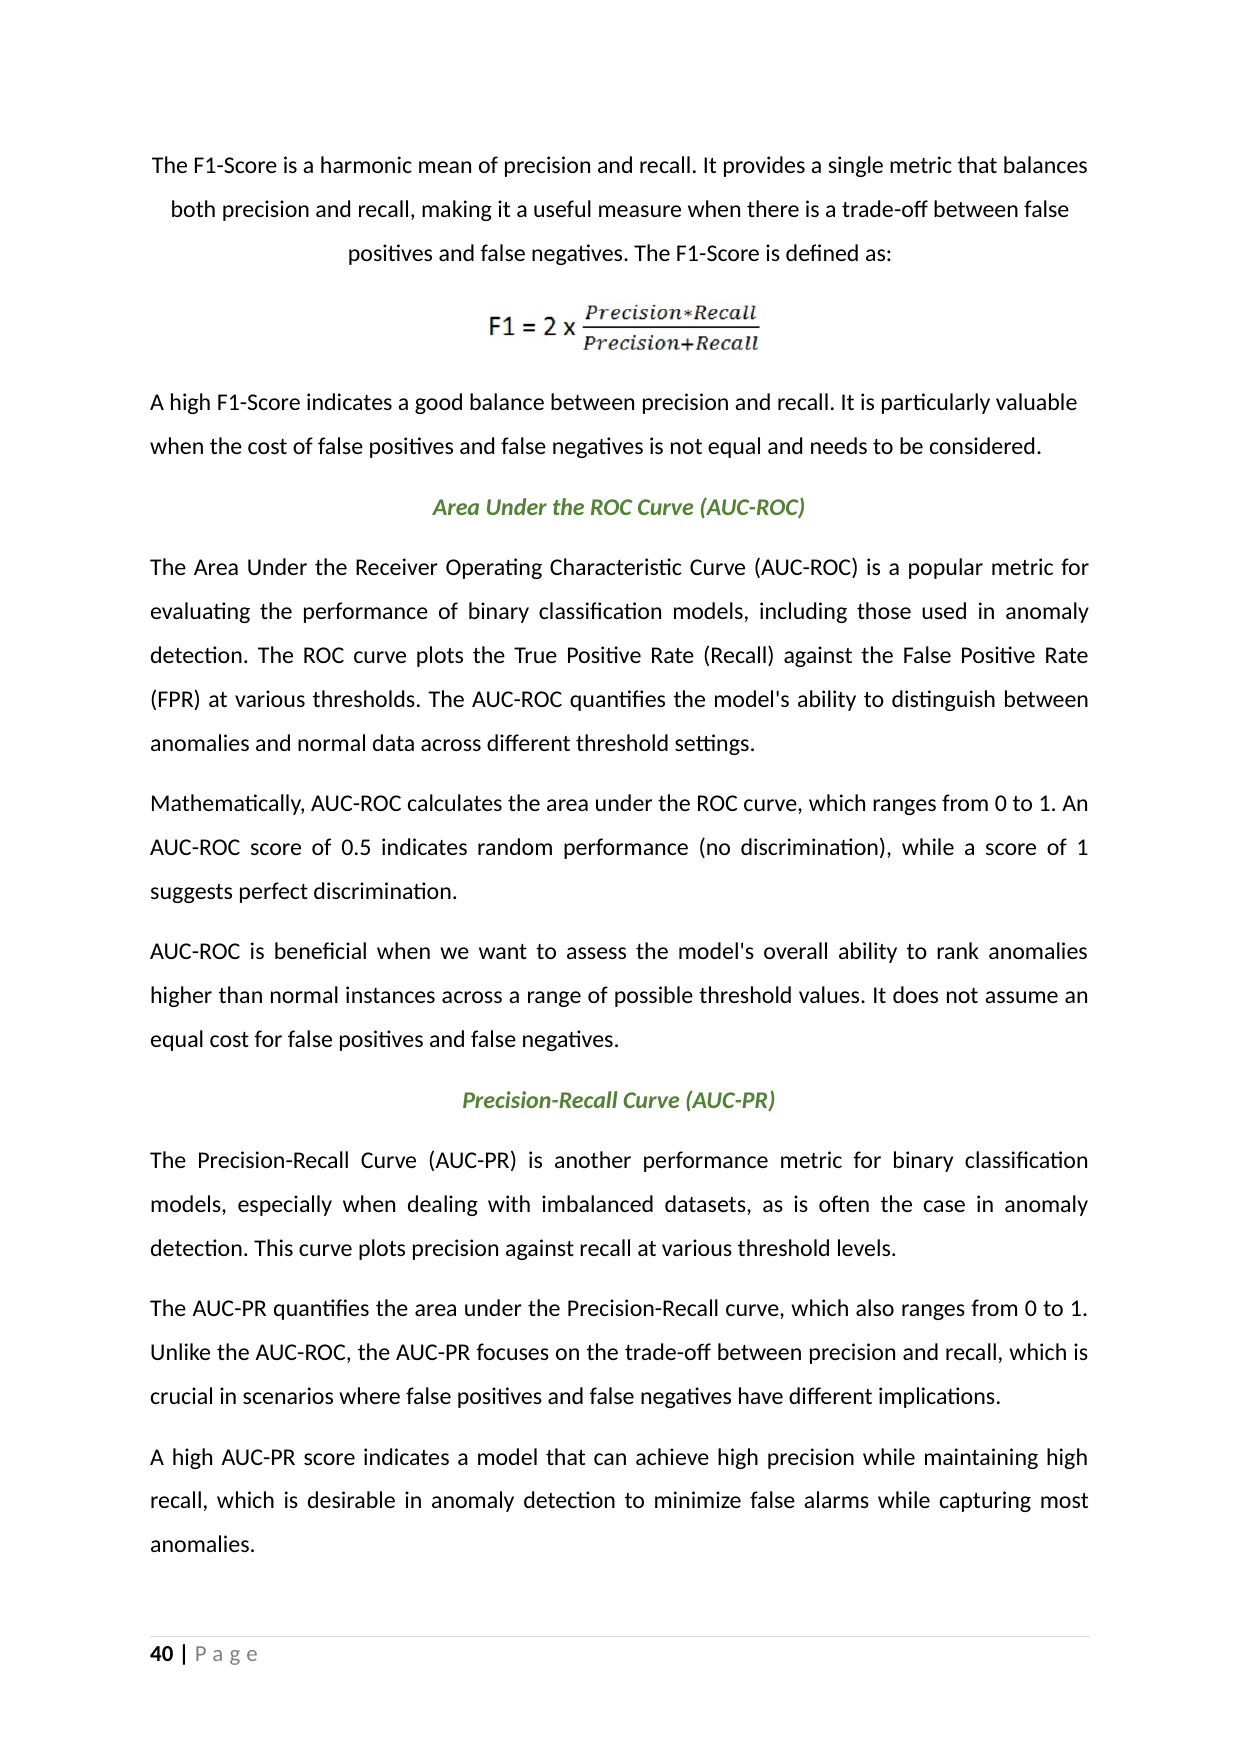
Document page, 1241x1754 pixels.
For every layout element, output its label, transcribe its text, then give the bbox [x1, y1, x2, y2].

text A high AUC-PR score indicates a model that can achieve high precision while maintaining high recall, which is desirable in anomaly detection to minimize false alarms while capturing most anomalies. [150, 1442, 1090, 1559]
text A high F1-Score indicates a good balance between precision and recall. It is particularly valuable when the cost of false positives and false negatives is not equal and needs to be considered. [150, 387, 1090, 461]
text The Precision-Recall Curve (AUC-PR) is another performance metric for binary classification models, especially when dealing with imbalanced datasets, as is often the case in anomaly detection. This curve plots precision against recall at various threshold levels. [150, 1145, 1090, 1262]
text The F1-Score is a harmonic mean of precision and recall. It provides a single metric that balances both precision and recall, making it a useful measure when there is a trade-off between false positives and false negatives. The F1-Score is defined as: [150, 150, 1090, 267]
text The AUC-PR quantifies the area under the Precision-Recall curve, which also ranges from 0 to 1. Unlike the AUC-ROC, the AUC-PR focuses on the trade-off between precision and recall, which is crucial in scenarios where false positives and false negatives have different implications. [150, 1293, 1090, 1410]
text Precision-Recall Curve (AUC-PR) [150, 1085, 1090, 1114]
text AUC-ROC is beneficial when we want to assess the model's overall ability to rank anomalies higher than normal instances across a range of possible threshold values. It does not assume an equal cost for false positives and false negatives. [150, 936, 1090, 1053]
text The Area Under the Receiver Operating Characteristic Curve (AUC-ROC) is a popular metric for evaluating the performance of binary classification models, including those used in anomaly detection. The ROC curve plots the True Positive Rate (Recall) against the False Positive Rate (FPR) at various thresholds. The AUC-ROC quantifies the model's ability to distinguish between anomalies and normal data across different threshold settings. [150, 552, 1090, 757]
text Area Under the ROC Curve (AUC-ROC) [150, 492, 1090, 521]
picture [480, 298, 760, 357]
text Mathematically, AUC-ROC calculates the area under the ROC curve, which ranges from 0 to 1. An AUC-ROC score of 0.5 indicates random performance (no discrimination), while a score of 1 suggests perfect discrimination. [150, 788, 1090, 905]
